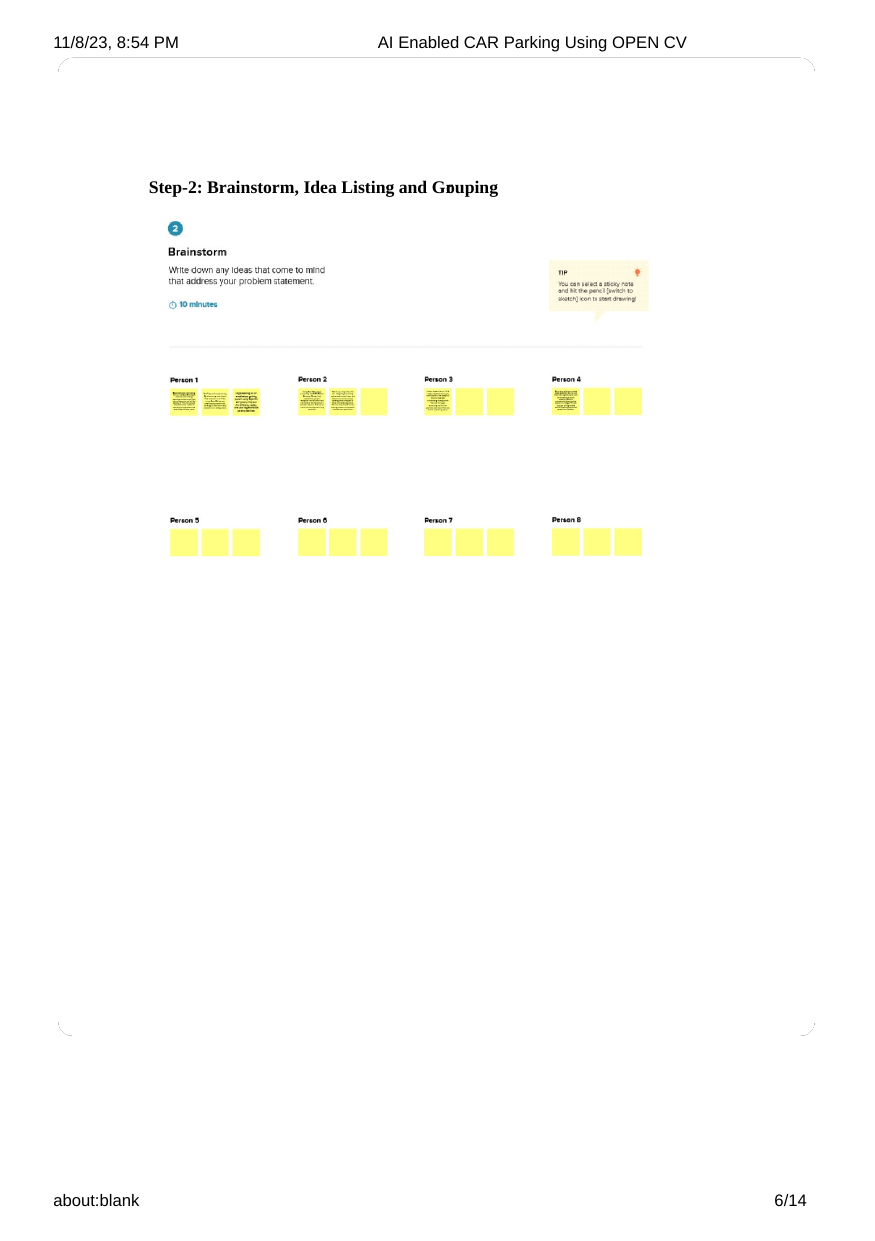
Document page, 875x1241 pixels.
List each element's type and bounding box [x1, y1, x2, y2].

picture [57, 57, 815, 1036]
